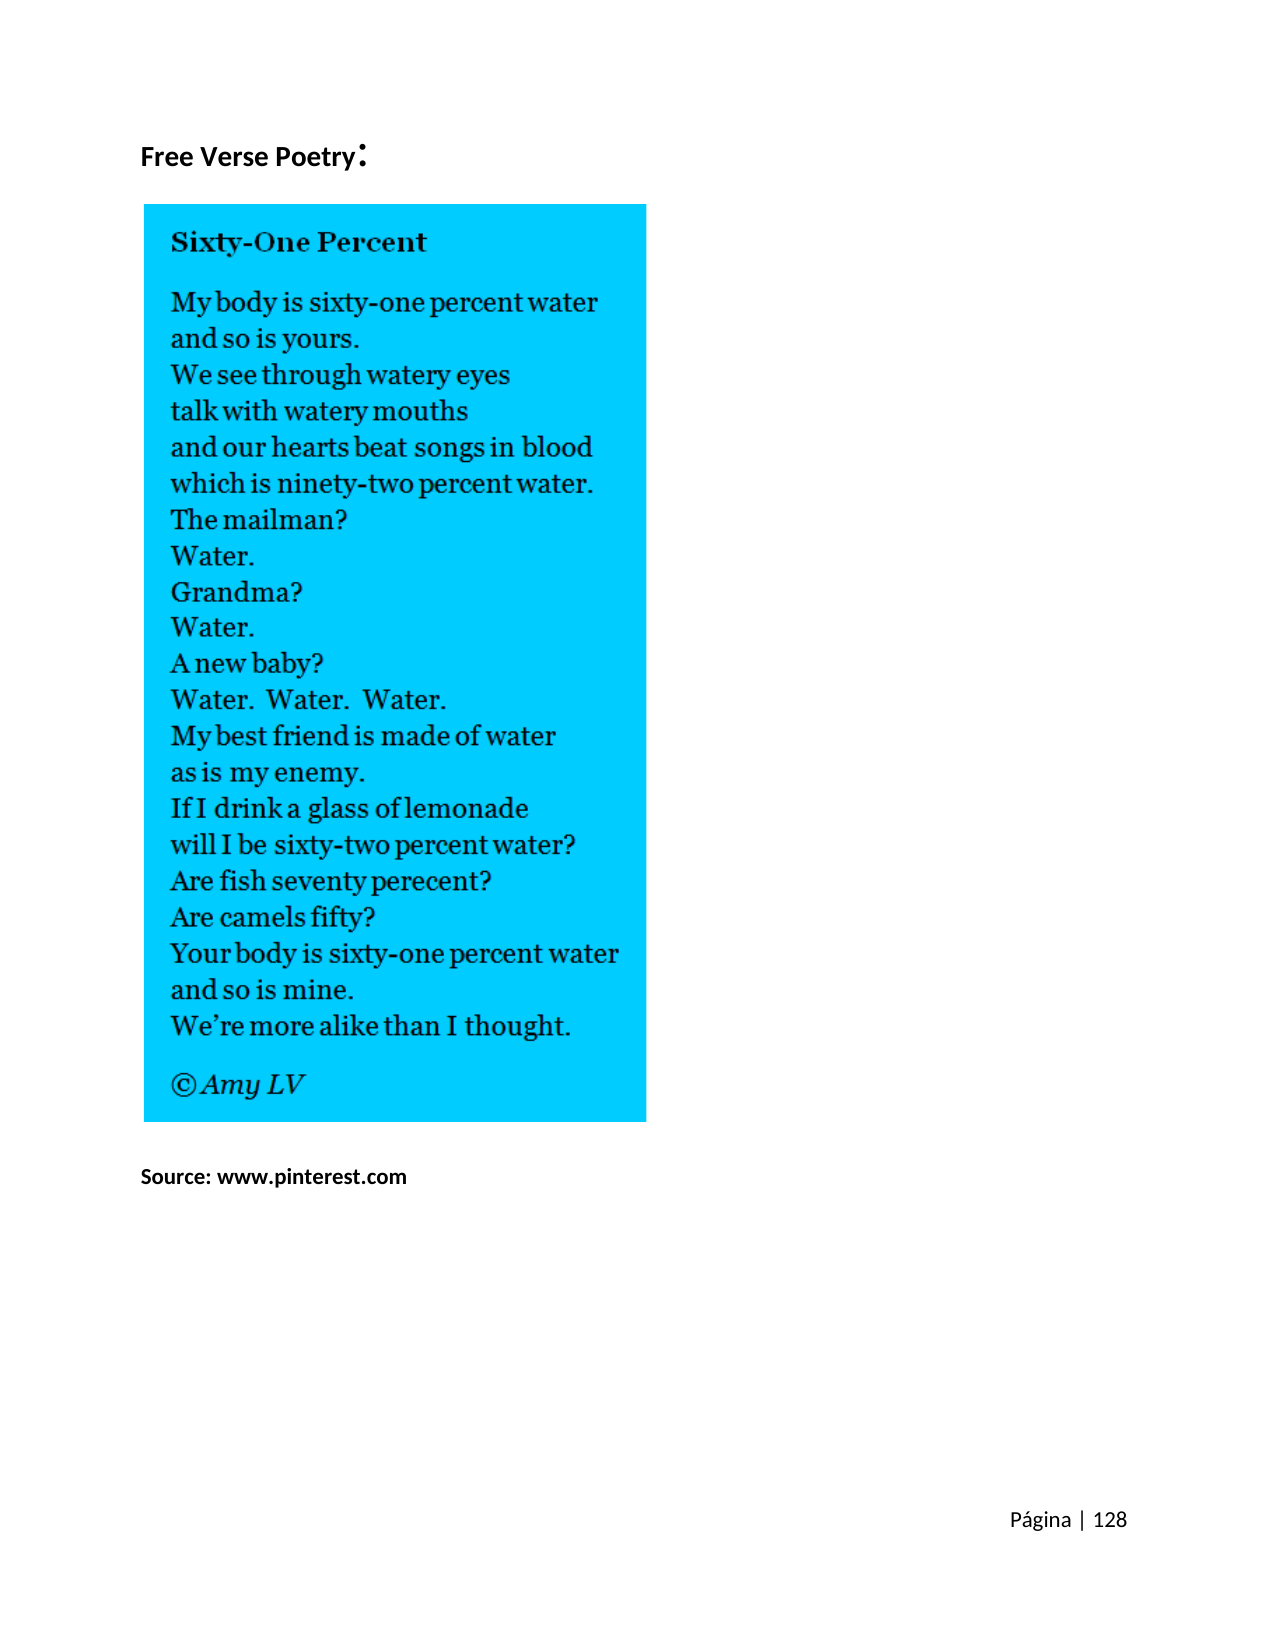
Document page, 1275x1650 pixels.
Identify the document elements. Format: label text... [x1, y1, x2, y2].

picture [268, 691, 275, 708]
picture [283, 653, 287, 670]
picture [405, 842, 415, 853]
picture [437, 732, 442, 745]
picture [439, 878, 443, 889]
picture [413, 805, 418, 817]
picture [257, 986, 261, 998]
picture [236, 987, 240, 999]
picture [507, 798, 511, 816]
picture [412, 877, 416, 889]
picture [269, 1076, 276, 1092]
picture [586, 437, 590, 455]
picture [426, 877, 430, 889]
picture [171, 584, 177, 600]
picture [399, 950, 404, 961]
picture [436, 444, 440, 454]
picture [217, 726, 222, 744]
picture [471, 298, 475, 310]
picture [244, 335, 248, 346]
picture [173, 293, 184, 310]
picture [380, 298, 384, 311]
picture [220, 913, 225, 926]
picture [283, 950, 290, 962]
picture [223, 552, 227, 564]
picture [177, 1079, 182, 1090]
picture [408, 480, 412, 491]
picture [355, 299, 362, 313]
picture [387, 480, 394, 492]
picture [172, 842, 178, 852]
picture [294, 805, 298, 816]
picture [379, 480, 385, 492]
picture [457, 407, 464, 414]
picture [285, 408, 300, 419]
picture [244, 987, 248, 998]
picture [342, 726, 346, 744]
picture [177, 511, 181, 528]
picture [345, 769, 352, 781]
picture [244, 371, 248, 383]
picture [178, 335, 182, 346]
picture [182, 618, 192, 636]
picture [206, 696, 210, 708]
picture [432, 949, 436, 962]
picture [376, 804, 380, 816]
picture [368, 372, 374, 382]
picture [453, 804, 457, 816]
picture [261, 660, 266, 670]
picture [524, 437, 528, 455]
picture [294, 584, 301, 594]
picture [179, 841, 186, 853]
picture [479, 298, 488, 311]
picture [501, 841, 508, 853]
text Free Verse Poetry: [141, 118, 1127, 179]
picture [206, 553, 210, 564]
picture [198, 299, 205, 311]
picture [196, 950, 201, 960]
picture [420, 734, 424, 745]
picture [562, 481, 566, 491]
picture [309, 986, 313, 998]
picture [334, 987, 338, 998]
picture [329, 910, 334, 925]
picture [433, 371, 444, 383]
picture [275, 841, 282, 848]
picture [381, 877, 391, 889]
picture [352, 1016, 357, 1034]
picture [460, 950, 469, 962]
picture [182, 365, 191, 383]
picture [551, 476, 556, 491]
picture [187, 293, 192, 310]
picture [289, 443, 293, 455]
picture [368, 475, 373, 492]
picture [521, 842, 525, 853]
picture [395, 1016, 400, 1034]
picture [299, 878, 306, 889]
picture [472, 725, 477, 744]
picture [173, 366, 180, 384]
picture [255, 292, 259, 310]
picture [198, 733, 205, 743]
picture [315, 655, 322, 665]
picture [188, 951, 192, 962]
picture [206, 624, 210, 636]
picture [255, 769, 262, 782]
picture [355, 732, 359, 744]
picture [251, 588, 255, 600]
picture [460, 479, 464, 492]
picture [210, 1076, 217, 1092]
picture [201, 913, 205, 926]
picture [384, 805, 388, 816]
picture [413, 733, 417, 744]
picture [171, 480, 177, 491]
picture [243, 582, 247, 600]
picture [398, 407, 402, 420]
picture [407, 408, 411, 419]
picture [349, 914, 355, 928]
picture [583, 946, 588, 962]
picture [455, 732, 460, 745]
picture [230, 877, 234, 890]
picture [397, 697, 401, 708]
picture [313, 878, 317, 889]
picture [422, 443, 432, 456]
picture [490, 805, 495, 816]
picture [178, 987, 182, 998]
picture [451, 950, 455, 967]
picture [199, 1022, 204, 1035]
picture [570, 444, 575, 455]
picture [210, 589, 214, 601]
picture [363, 444, 368, 455]
picture [558, 950, 565, 962]
picture [408, 950, 412, 961]
picture [555, 444, 559, 454]
picture [205, 401, 210, 419]
picture [429, 726, 433, 744]
picture [212, 661, 216, 671]
picture [222, 870, 226, 889]
picture [202, 987, 206, 998]
picture [297, 335, 301, 347]
picture [390, 798, 396, 816]
picture [247, 841, 258, 853]
picture [577, 950, 581, 961]
picture [563, 295, 567, 311]
picture [457, 372, 461, 383]
picture [182, 547, 192, 565]
picture [587, 298, 591, 310]
picture [177, 872, 187, 889]
picture [182, 801, 187, 816]
picture [231, 407, 238, 419]
picture [517, 480, 523, 490]
picture [211, 980, 215, 998]
picture [533, 945, 538, 961]
picture [283, 335, 290, 347]
picture [334, 734, 338, 744]
picture [546, 443, 551, 456]
picture [448, 842, 453, 853]
picture [311, 517, 315, 528]
picture [171, 945, 180, 961]
picture [333, 475, 338, 492]
picture [311, 907, 316, 925]
picture [240, 299, 244, 309]
picture [244, 407, 248, 420]
picture [306, 768, 310, 781]
picture [273, 660, 278, 671]
picture [283, 1023, 288, 1034]
picture [231, 1022, 236, 1035]
picture [182, 1017, 191, 1035]
picture [376, 842, 380, 854]
picture [356, 437, 360, 455]
picture [324, 372, 328, 383]
picture [173, 727, 184, 744]
picture [318, 696, 323, 708]
picture [528, 299, 535, 309]
picture [225, 732, 236, 745]
picture [323, 298, 327, 310]
picture [187, 726, 192, 744]
picture [395, 372, 399, 383]
picture [275, 1022, 279, 1035]
picture [290, 732, 299, 744]
picture [365, 946, 369, 962]
picture [321, 842, 327, 853]
picture [223, 988, 233, 994]
picture [364, 691, 372, 708]
picture [308, 373, 313, 383]
picture [384, 842, 388, 853]
picture [336, 805, 341, 816]
picture [222, 1081, 226, 1092]
picture [173, 547, 180, 565]
picture [549, 950, 555, 961]
picture [237, 1081, 241, 1093]
picture [255, 517, 259, 528]
picture [210, 328, 215, 346]
picture [472, 480, 476, 492]
picture [356, 408, 362, 422]
picture [502, 476, 507, 491]
picture [494, 842, 500, 852]
picture [232, 444, 236, 455]
picture [422, 408, 426, 419]
picture [490, 950, 495, 962]
picture [483, 875, 490, 883]
picture [537, 299, 544, 311]
picture [201, 878, 205, 889]
picture [499, 371, 506, 378]
picture [420, 480, 424, 497]
picture [173, 1017, 180, 1035]
picture [301, 1022, 306, 1035]
picture [217, 479, 222, 492]
text Source: www.pinterest.com [141, 219, 1127, 1190]
picture [297, 660, 304, 672]
picture [492, 1022, 496, 1035]
picture [272, 880, 282, 889]
picture [234, 589, 239, 601]
picture [538, 841, 542, 853]
picture [376, 371, 382, 383]
picture [440, 298, 450, 311]
picture [193, 841, 197, 853]
picture [264, 299, 271, 313]
picture [224, 836, 228, 853]
picture [516, 804, 520, 817]
picture [182, 690, 191, 708]
picture [363, 735, 373, 744]
picture [223, 408, 230, 419]
picture [503, 951, 507, 961]
picture [525, 480, 532, 492]
picture [275, 725, 280, 744]
picture [306, 335, 310, 345]
picture [472, 372, 478, 382]
picture [514, 295, 518, 311]
picture [329, 407, 334, 420]
picture [225, 298, 236, 311]
picture [412, 371, 416, 383]
picture [202, 769, 206, 780]
picture [259, 950, 264, 960]
picture [594, 951, 598, 961]
picture [276, 691, 286, 708]
picture [402, 877, 411, 889]
picture [556, 299, 560, 311]
picture [236, 334, 240, 346]
picture [486, 733, 493, 743]
picture [275, 768, 279, 780]
picture [375, 950, 381, 962]
picture [180, 480, 187, 492]
picture [290, 660, 296, 671]
picture [464, 733, 468, 744]
picture [353, 878, 360, 891]
picture [178, 444, 182, 456]
picture [352, 950, 360, 961]
picture [562, 443, 566, 456]
picture [415, 697, 419, 708]
picture [531, 437, 542, 455]
picture [544, 480, 548, 492]
picture [210, 437, 215, 455]
picture [304, 480, 308, 491]
picture [461, 805, 465, 816]
picture [296, 371, 304, 382]
picture [429, 480, 439, 492]
picture [301, 696, 305, 708]
picture [514, 733, 518, 744]
picture [342, 1022, 346, 1034]
picture [265, 988, 275, 994]
picture [464, 841, 469, 853]
picture [436, 841, 440, 853]
picture [205, 517, 209, 528]
picture [500, 1023, 505, 1034]
picture [332, 299, 341, 310]
picture [344, 480, 350, 492]
picture [298, 842, 307, 853]
picture [230, 371, 234, 383]
picture [230, 1081, 234, 1092]
picture [199, 372, 204, 383]
picture [485, 372, 489, 383]
picture [173, 691, 180, 708]
picture [495, 732, 501, 744]
picture [283, 589, 287, 601]
picture [263, 516, 267, 528]
picture [223, 443, 227, 456]
picture [356, 842, 370, 853]
picture [397, 439, 402, 455]
picture [217, 292, 221, 309]
picture [223, 798, 227, 816]
picture [202, 336, 206, 346]
picture [178, 769, 182, 781]
picture [288, 1076, 292, 1091]
picture [202, 445, 206, 455]
picture [390, 444, 394, 455]
picture [251, 871, 255, 890]
picture [226, 660, 232, 672]
picture [577, 444, 582, 456]
picture [303, 733, 307, 744]
picture [320, 481, 324, 492]
picture [284, 298, 288, 310]
picture [491, 443, 495, 455]
picture [285, 878, 289, 889]
picture [173, 618, 180, 636]
picture [388, 299, 393, 310]
picture [238, 624, 242, 635]
picture [275, 943, 279, 961]
picture [244, 950, 249, 961]
picture [234, 660, 241, 671]
picture [377, 695, 384, 708]
picture [247, 300, 251, 310]
picture [177, 908, 187, 925]
picture [399, 479, 404, 491]
picture [366, 1022, 370, 1034]
picture [251, 1081, 259, 1098]
picture [223, 696, 227, 708]
picture [367, 909, 374, 919]
picture [531, 733, 535, 744]
picture [178, 654, 187, 671]
